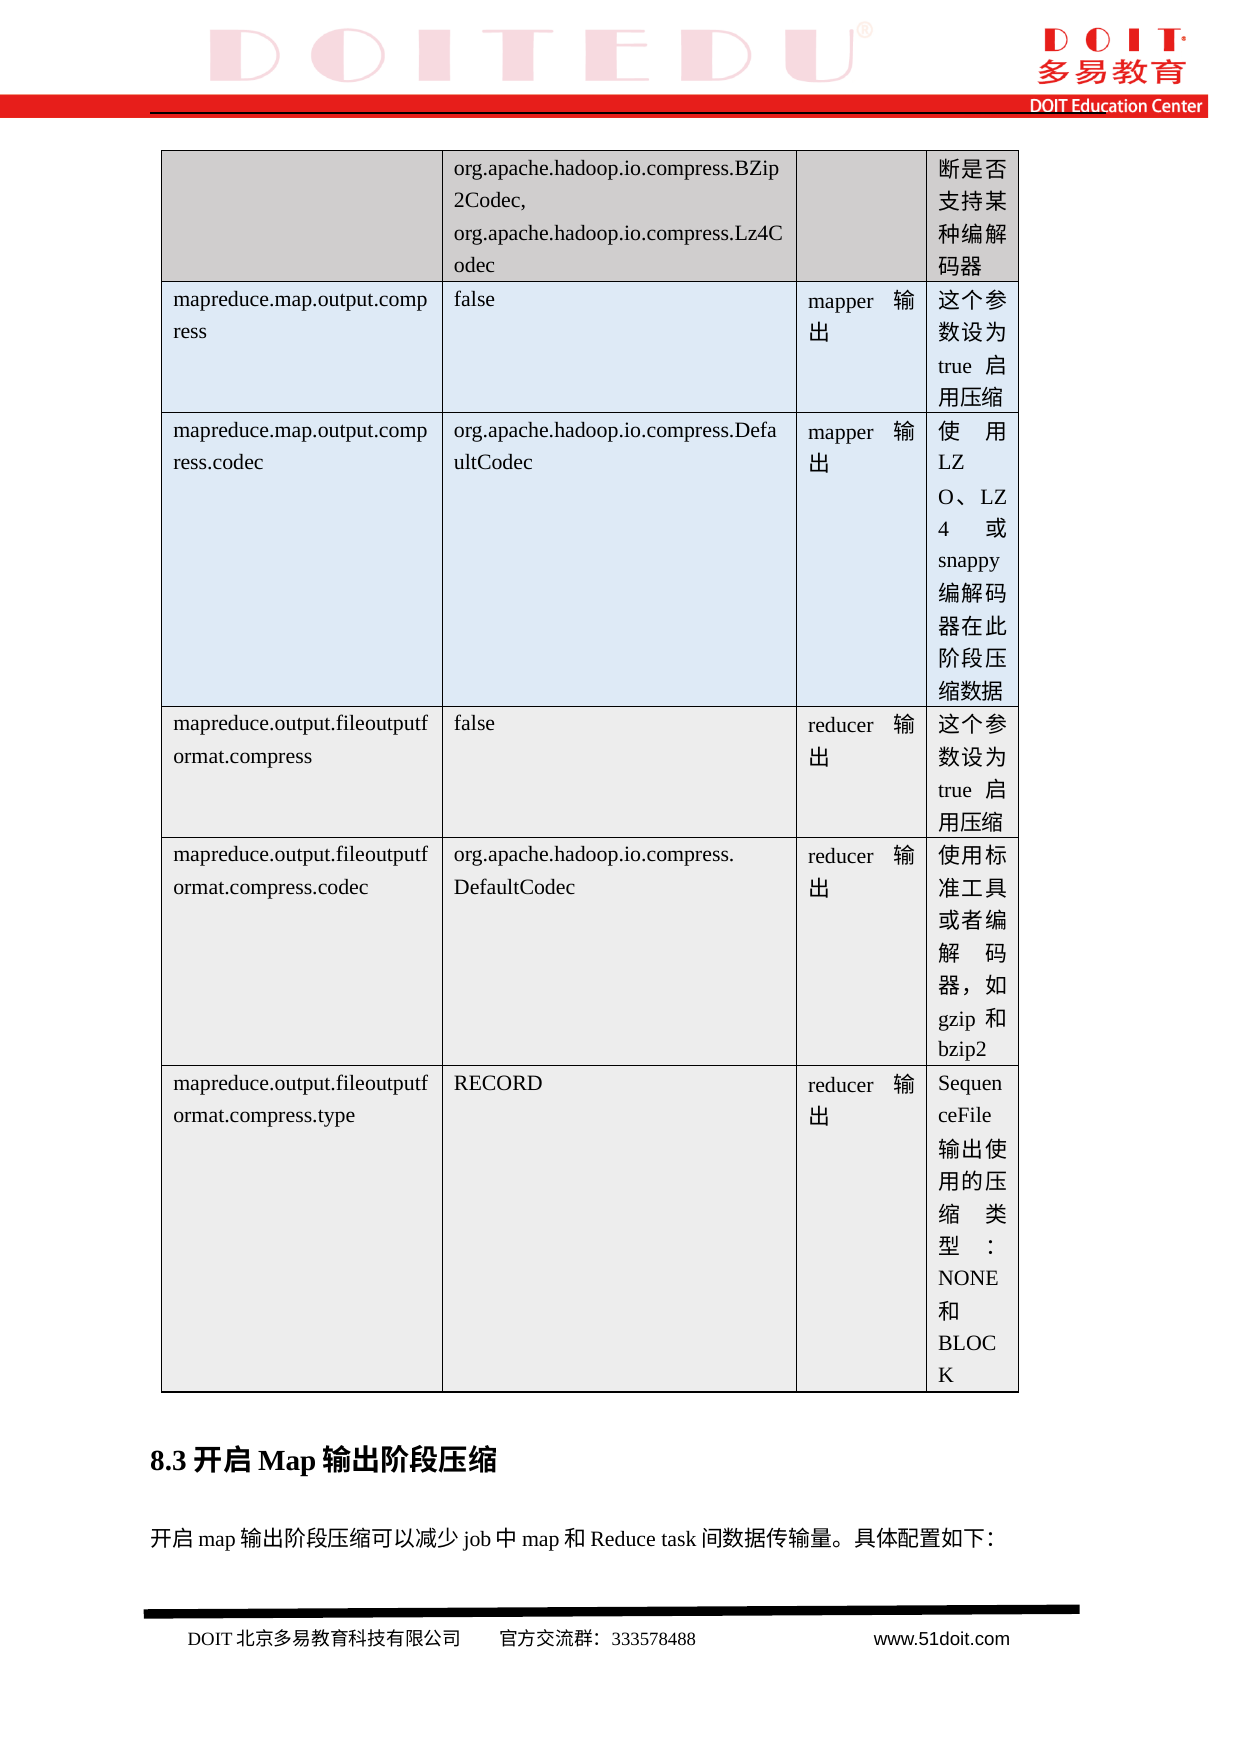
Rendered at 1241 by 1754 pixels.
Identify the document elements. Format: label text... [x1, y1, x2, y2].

table_cell false [443, 707, 796, 837]
table_cell mapper输出 [797, 413, 926, 706]
text 开启map输出阶段压缩可以减少job中map和Reduce task间数据传输量。具体配置如下： [150, 1521, 1106, 1553]
table_cell 输入压缩 [797, 151, 926, 281]
table_cell mapper输出 [797, 282, 926, 412]
table_cell reducer输出 [797, 707, 926, 837]
table_cell mapreduce.map.output.compress.codec [162, 413, 442, 706]
table_cell SequenceFile输出使用的压缩类型：NONE和BLOCK [927, 1066, 1018, 1391]
table_cell RECORD [443, 1066, 796, 1391]
subtitle 8.3 开启Map输出阶段压缩 [150, 1425, 1106, 1490]
table_cell 使用标准工具或者编解码器，如gzip和bzip2 [927, 838, 1018, 1065]
table_cell mapreduce.output.fileoutputformat.compress [162, 707, 442, 837]
table_cell reducer输出 [797, 838, 926, 1065]
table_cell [162, 151, 442, 281]
table_cell false [443, 282, 796, 412]
table_cell reducer输出 [797, 1066, 926, 1391]
table_cell mapreduce.output.fileoutputformat.compress.codec [162, 838, 442, 1065]
table_cell org.apache.hadoop.io.compress. DefaultCodec [443, 838, 796, 1065]
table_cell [443, 151, 796, 281]
picture [0, 14, 1209, 118]
table_cell mapreduce.map.output.compress [162, 282, 442, 412]
table_cell 这个参数设为true启用压缩 [927, 282, 1018, 412]
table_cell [927, 151, 1018, 281]
table_cell mapreduce.output.fileoutputformat.compress.type [162, 1066, 442, 1391]
table_cell org.apache.hadoop.io.compress.DefaultCodec [443, 413, 796, 706]
table_cell 使用LZO、LZ4或snappy编解码器在此阶段压缩数据 [927, 413, 1018, 706]
table_cell 这个参数设为true启用压缩 [927, 707, 1018, 837]
